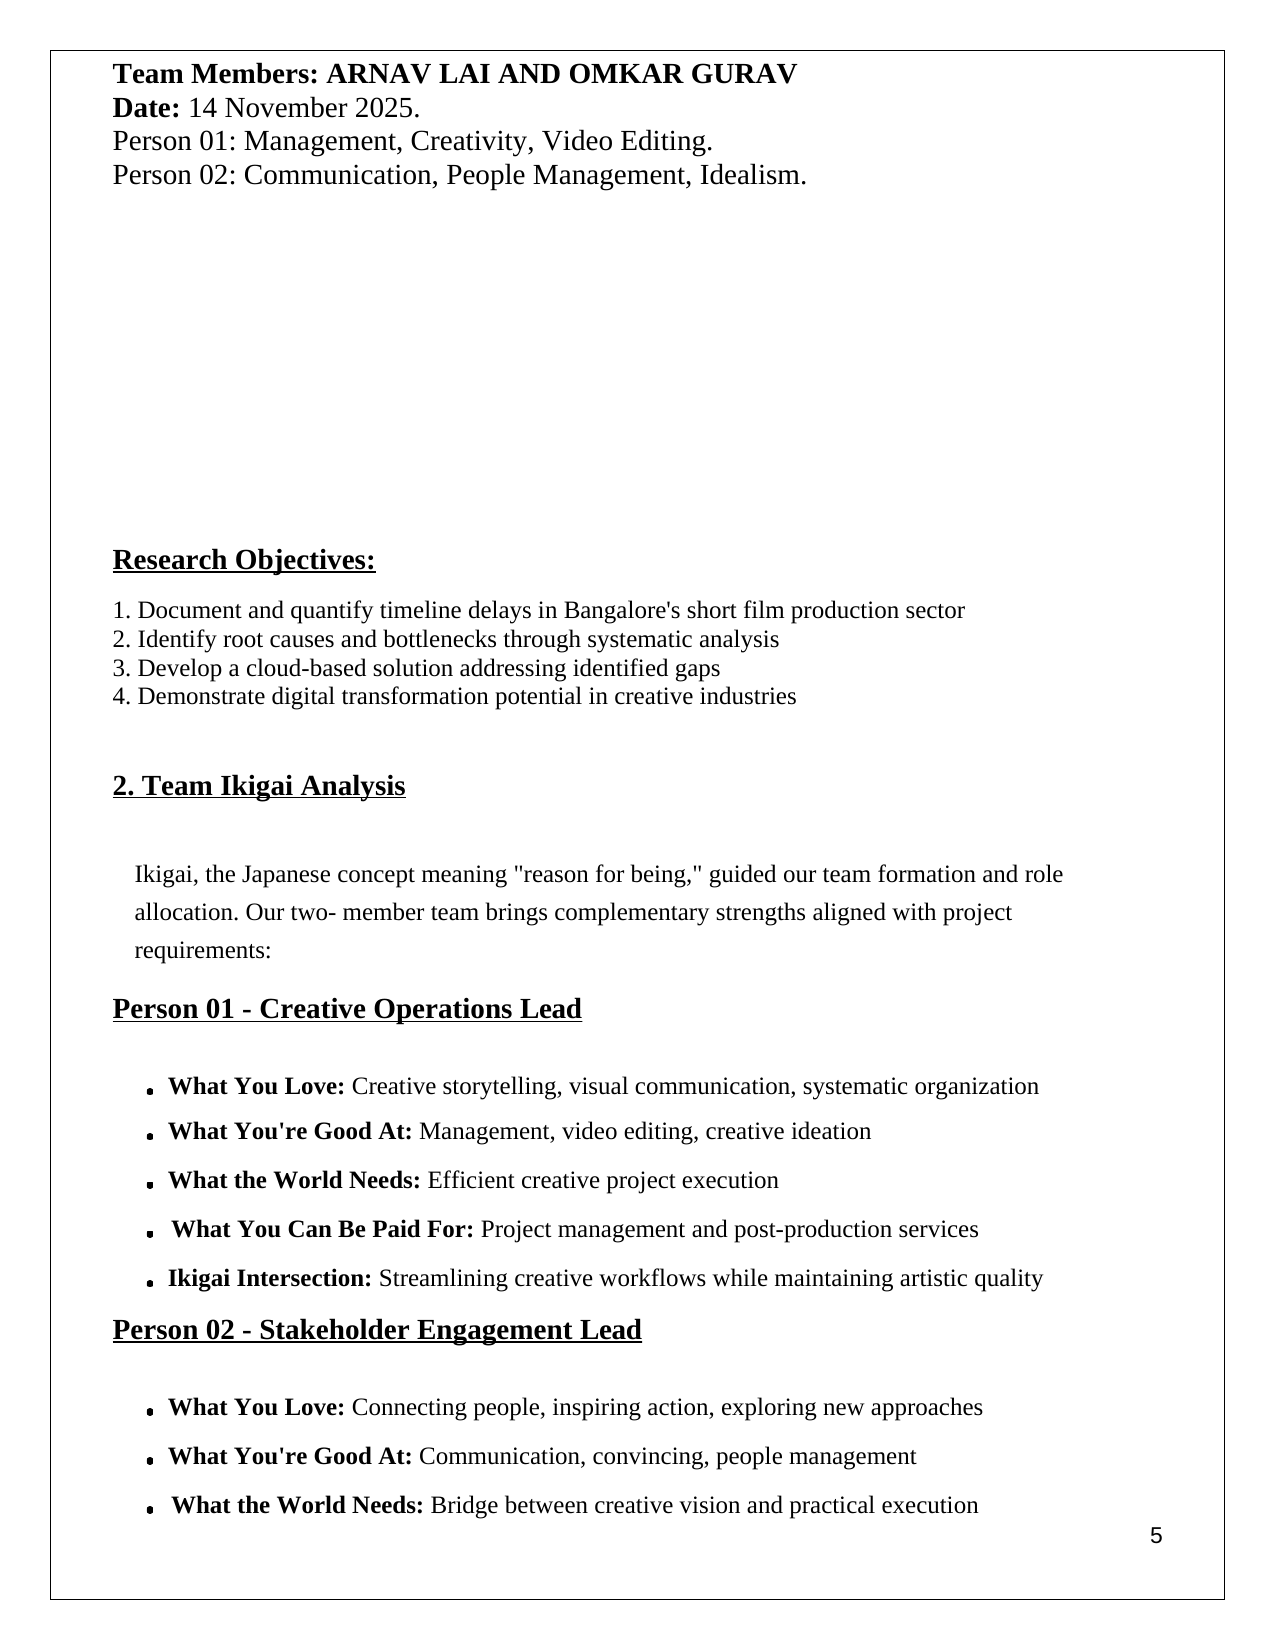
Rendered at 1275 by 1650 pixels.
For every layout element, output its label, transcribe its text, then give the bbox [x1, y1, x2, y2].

text What You Love: Connecting people, inspiring action, exploring new approaches [147, 1392, 1162, 1421]
text Team Members: ARNAV LAI AND OMKAR GURAV [112, 56, 1162, 90]
picture [146, 1506, 153, 1514]
text What the World Needs: Efficient creative project execution [147, 1165, 1162, 1194]
picture [146, 1280, 153, 1287]
text Research Objectives: [112, 542, 1162, 576]
picture [146, 1182, 153, 1189]
text What You Love: Creative storytelling, visual communication, systematic organization [147, 1071, 1162, 1100]
text 2. Identify root causes and bottlenecks through systematic analysis [112, 624, 1162, 653]
text 4. Demonstrate digital transformation potential in creative industries [112, 681, 1162, 710]
text What You're Good At: Management, video editing, creative ideation [147, 1116, 1162, 1145]
text 3. Develop a cloud-based solution addressing identified gaps [112, 653, 1162, 681]
picture [146, 1457, 153, 1465]
text Ikigai Intersection: Streamlining creative workflows while maintaining artistic quality [147, 1263, 1162, 1292]
text 2. Team Ikigai Analysis [112, 768, 1162, 801]
subtitle Person 01 - Creative Operations Lead [112, 992, 1162, 1025]
text Date: 14 November 2025. [112, 90, 1162, 123]
picture [146, 1088, 153, 1095]
subtitle Person 02 - Stakeholder Engagement Lead [112, 1312, 1162, 1346]
text Person 01: Management, Creativity, Video Editing. [112, 123, 1162, 157]
text 1. Document and quantify timeline delays in Bangalore's short film production sector [112, 595, 1162, 624]
text What You Can Be Paid For: Project management and post-production services [147, 1214, 1162, 1243]
text Ikigai, the Japanese concept meaning "reason for being," guided our team formation and role allocation. Our two- member team brings complementary strengths aligned with project requirements: [134, 859, 1133, 964]
text What You're Good At: Communication, convincing, people management [147, 1441, 1162, 1469]
picture [146, 1231, 153, 1238]
picture [146, 1133, 153, 1140]
text What the World Needs: Bridge between creative vision and practical execution [147, 1490, 1162, 1518]
text Person 02: Communication, People Management, Idealism. [112, 157, 1122, 190]
picture [146, 1408, 153, 1416]
